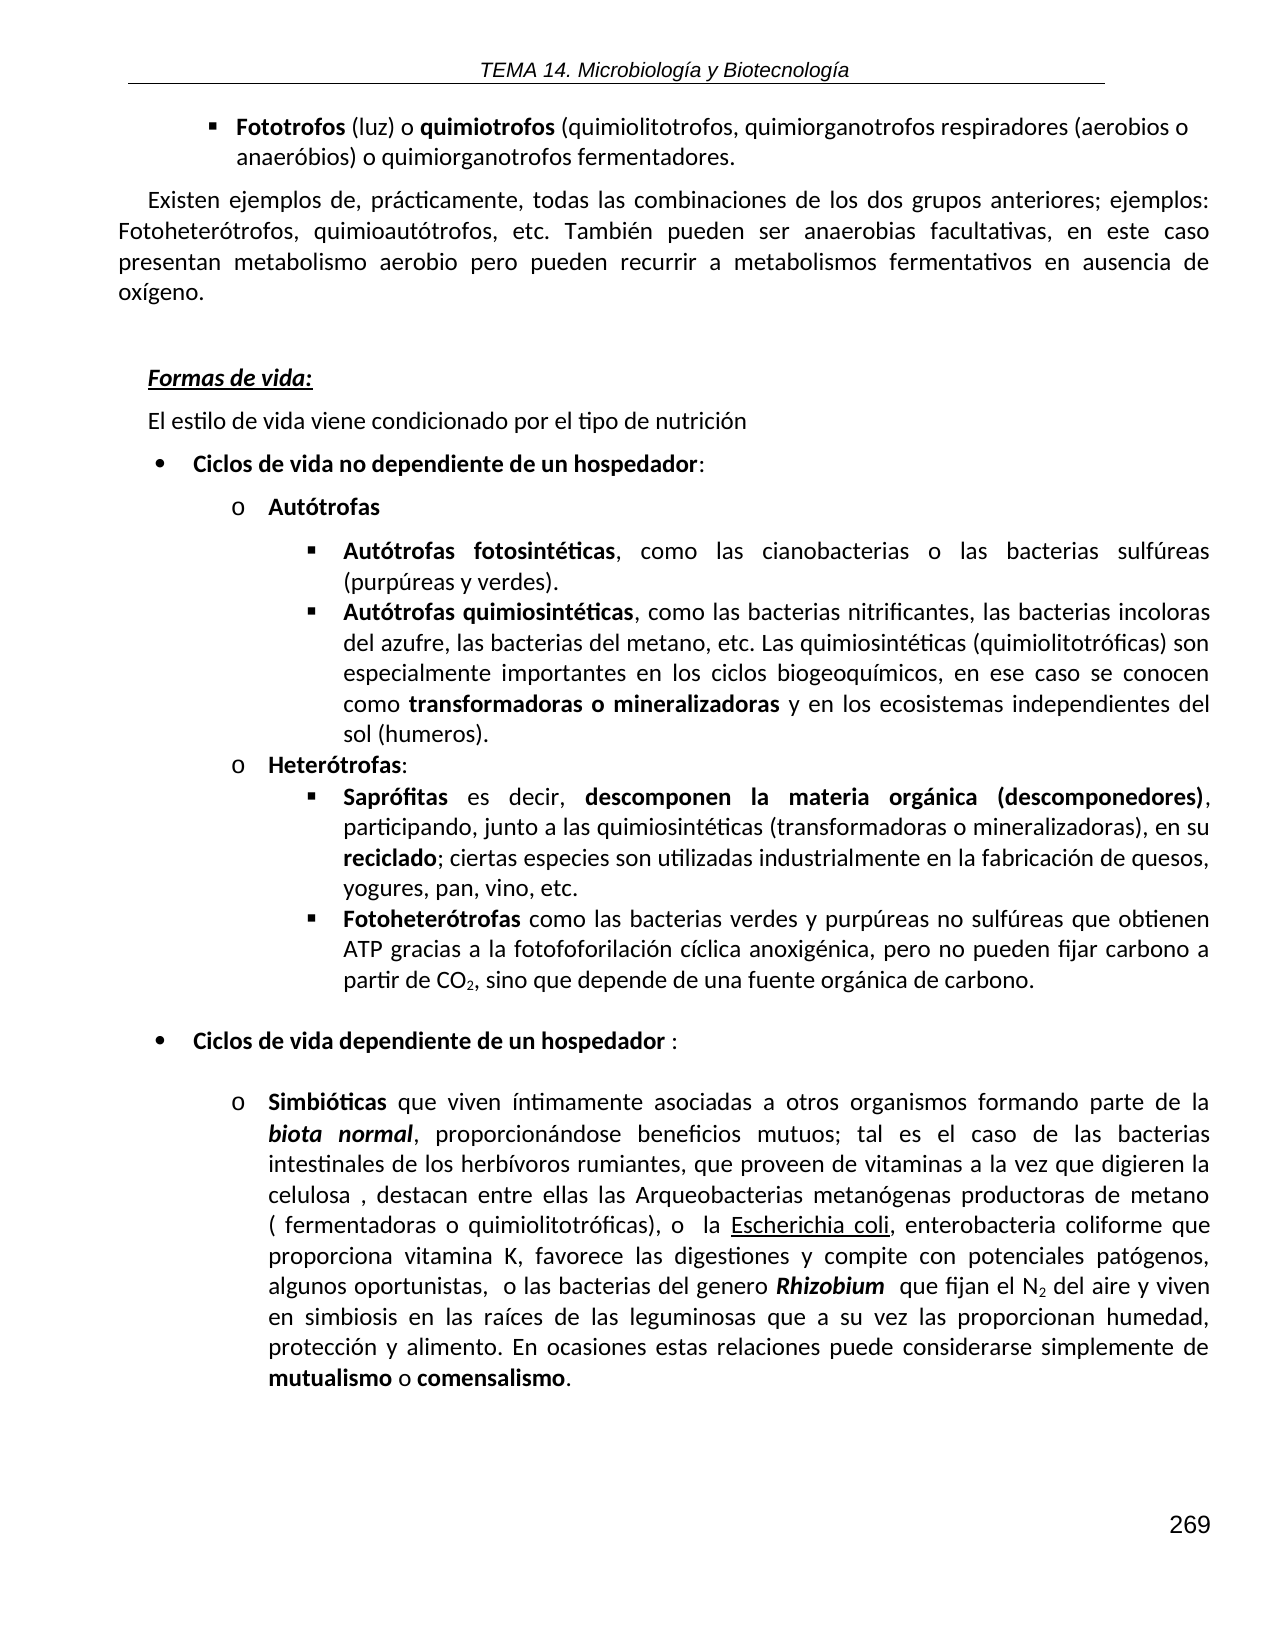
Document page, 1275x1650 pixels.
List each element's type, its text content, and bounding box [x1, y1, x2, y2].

list Autótrofas quimiosintéticas, como las bacterias nitrificantes, las bacterias incoloras del azufre, las bacterias del metano, etc. Las quimiosintéticas (quimiolitotróficas) son especialmente importantes en los ciclos biogeoquímicos, en ese caso se conocen como transformadoras o mineralizadoras y en los ecosistemas independientes del sol (humeros). [306, 597, 1211, 749]
list Fototrofos (luz) o quimiotrofos (quimiolitotrofos, quimiorganotrofos respiradores (aerobios o anaeróbios) o quimiorganotrofos fermentadores. [207, 111, 1211, 172]
list Saprófitas es decir, descomponen la materia orgánica (descomponedores), participando, junto a las quimiosintéticas (transformadoras o mineralizadoras), en su reciclado; ciertas especies son utilizadas industrialmente en la fabricación de quesos, yogures, pan, vino, etc. [306, 781, 1211, 903]
text Formas de vida: [118, 362, 1211, 393]
text El estilo de vida viene condicionado por el tipo de nutrición [118, 405, 1211, 436]
list Simbióticas que viven íntimamente asociadas a otros organismos formando parte de la biota normal, proporcionándose beneficios mutuos; tal es el caso de las bacterias intestinales de los herbívoros rumiantes, que proveen de vitaminas a la vez que digieren la celulosa , destacan entre ellas las Arqueobacterias metanógenas productoras de metano ( fermentadoras o quimiolitotróficas), o coli, enterobacteria coliforme que proporciona vitamina K, favorece las digestiones y compite con potenciales patógenos, algunos oportunistas, o las bacterias del genero Rhizobium que fijan el N2 del aire y viven en simbiosis en las raíces de las leguminosas que a su vez las proporcionan humedad, protección y alimento. En ocasiones estas relaciones puede considerarse simplemente de mutualismo o comensalismo. [231, 1086, 1211, 1393]
list Fotoheterótrofas como las bacterias verdes y purpúreas no sulfúreas que obtienen ATP gracias a la fotofoforilación cíclica anoxigénica, pero no pueden fijar carbono a partir de CO2, sino que depende de una fuente orgánica de carbono. [306, 903, 1211, 994]
list Autótrofas [231, 491, 1211, 523]
list Ciclos de vida dependiente de un hospedador : [156, 1025, 1211, 1056]
text Existen ejemplos de, prácticamente, todas las combinaciones de los dos grupos anteriores; ejemplos: Fotoheterótrofos, quimioautótrofos, etc. También pueden ser anaerobias facultativas, en este caso presentan metabolismo aerobio pero pueden recurrir a metabolismos fermentativos en ausencia de oxígeno. [118, 184, 1211, 307]
list Ciclos de vida no dependiente de un hospedador: [156, 448, 1211, 479]
list Heterótrofas: [231, 749, 1211, 781]
list Autótrofas fotosintéticas, como las cianobacterias o las bacterias sulfúreas (purpúreas y verdes). [306, 536, 1211, 597]
